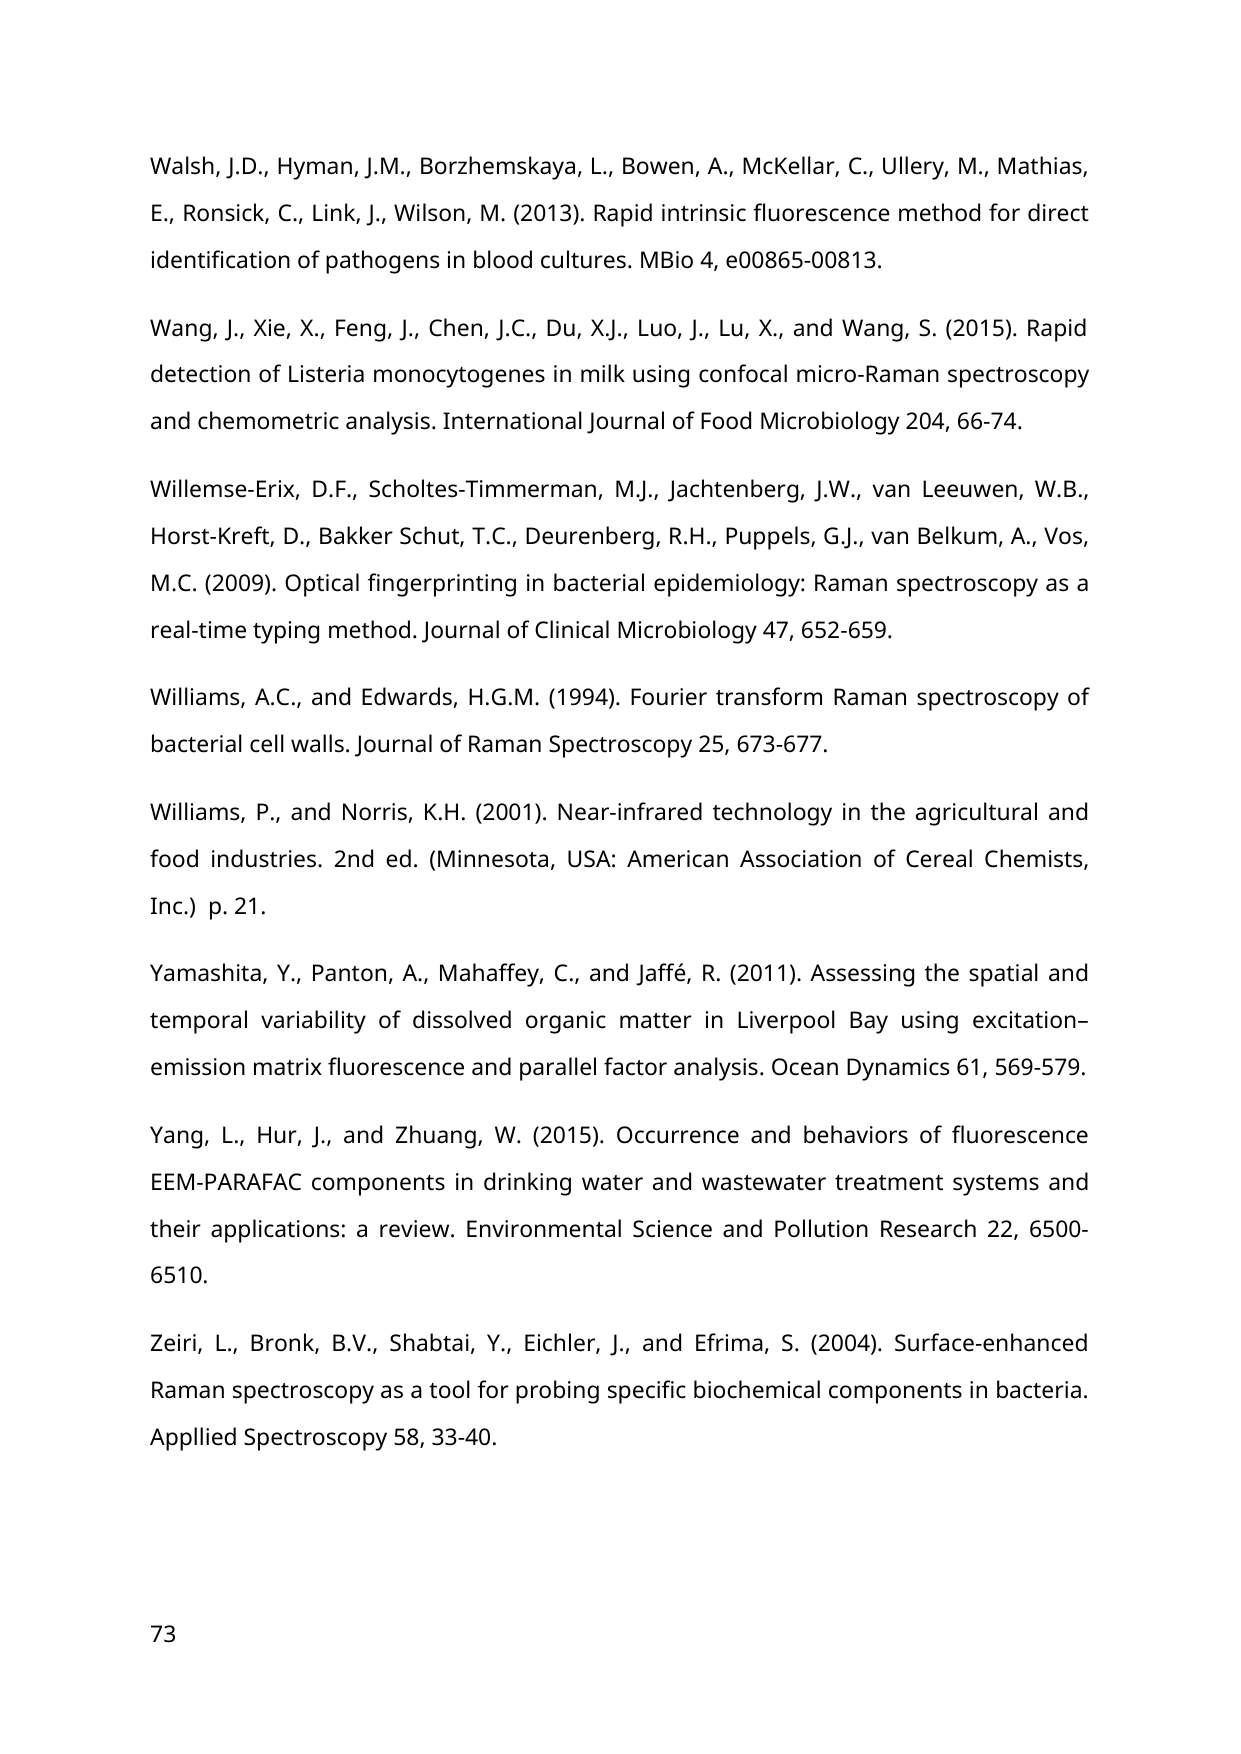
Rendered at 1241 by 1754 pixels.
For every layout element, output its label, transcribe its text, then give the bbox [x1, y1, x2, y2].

text Zeiri, L., Bronk, B.V., Shabtai, Y., Eichler, J., and Efrima, S. (2004). Surface-enhanced Raman spectroscopy as a tool for probing specific biochemical components in bacteria. Appllied Spectroscopy 58, 33-40. [150, 1327, 1090, 1452]
text Yamashita, Y., Panton, A., Mahaffey, C., and Jaffé, R. (2011). Assessing the spatial and temporal variability of dissolved organic matter in Liverpool Bay using excitation–emission matrix fluorescence and parallel factor analysis. Ocean Dynamics 61, 569-579. [150, 957, 1090, 1082]
text Yang, L., Hur, J., and Zhuang, W. (2015). Occurrence and behaviors of fluorescence EEM-PARAFAC components in drinking water and wastewater treatment systems and their applications: a review. Environmental Science and Pollution Research 22, 6500-6510. [150, 1119, 1090, 1291]
text Williams, P., and Norris, K.H. (2001). Near-infrared technology in the agricultural and food industries. 2nd ed. (Minnesota, USA: American Association of Cereal Chemists, Inc.) p. 21. [150, 796, 1090, 921]
text Williams, A.C., and Edwards, H.G.M. (1994). Fourier transform Raman spectroscopy of bacterial cell walls. Journal of Raman Spectroscopy 25, 673-677. [150, 681, 1090, 759]
text Wang, J., Xie, X., Feng, J., Chen, J.C., Du, X.J., Luo, J., Lu, X., and Wang, S. (2015). Rapid detection of Listeria monocytogenes in milk using confocal micro-Raman spectroscopy and chemometric analysis. International Journal of Food Microbiology 204, 66-74. [150, 311, 1090, 436]
text Walsh, J.D., Hyman, J.M., Borzhemskaya, L., Bowen, A., McKellar, C., Ullery, M., Mathias, E., Ronsick, C., Link, J., Wilson, M. (2013). Rapid intrinsic fluorescence method for direct identification of pathogens in blood cultures. MBio 4, e00865-00813. [150, 150, 1090, 275]
text Willemse-Erix, D.F., Scholtes-Timmerman, M.J., Jachtenberg, J.W., van Leeuwen, W.B., Horst-Kreft, D., Bakker Schut, T.C., Deurenberg, R.H., Puppels, G.J., van Belkum, A., Vos, M.C. (2009). Optical fingerprinting in bacterial epidemiology: Raman spectroscopy as a real-time typing method. Journal of Clinical Microbiology 47, 652-659. [150, 473, 1090, 645]
